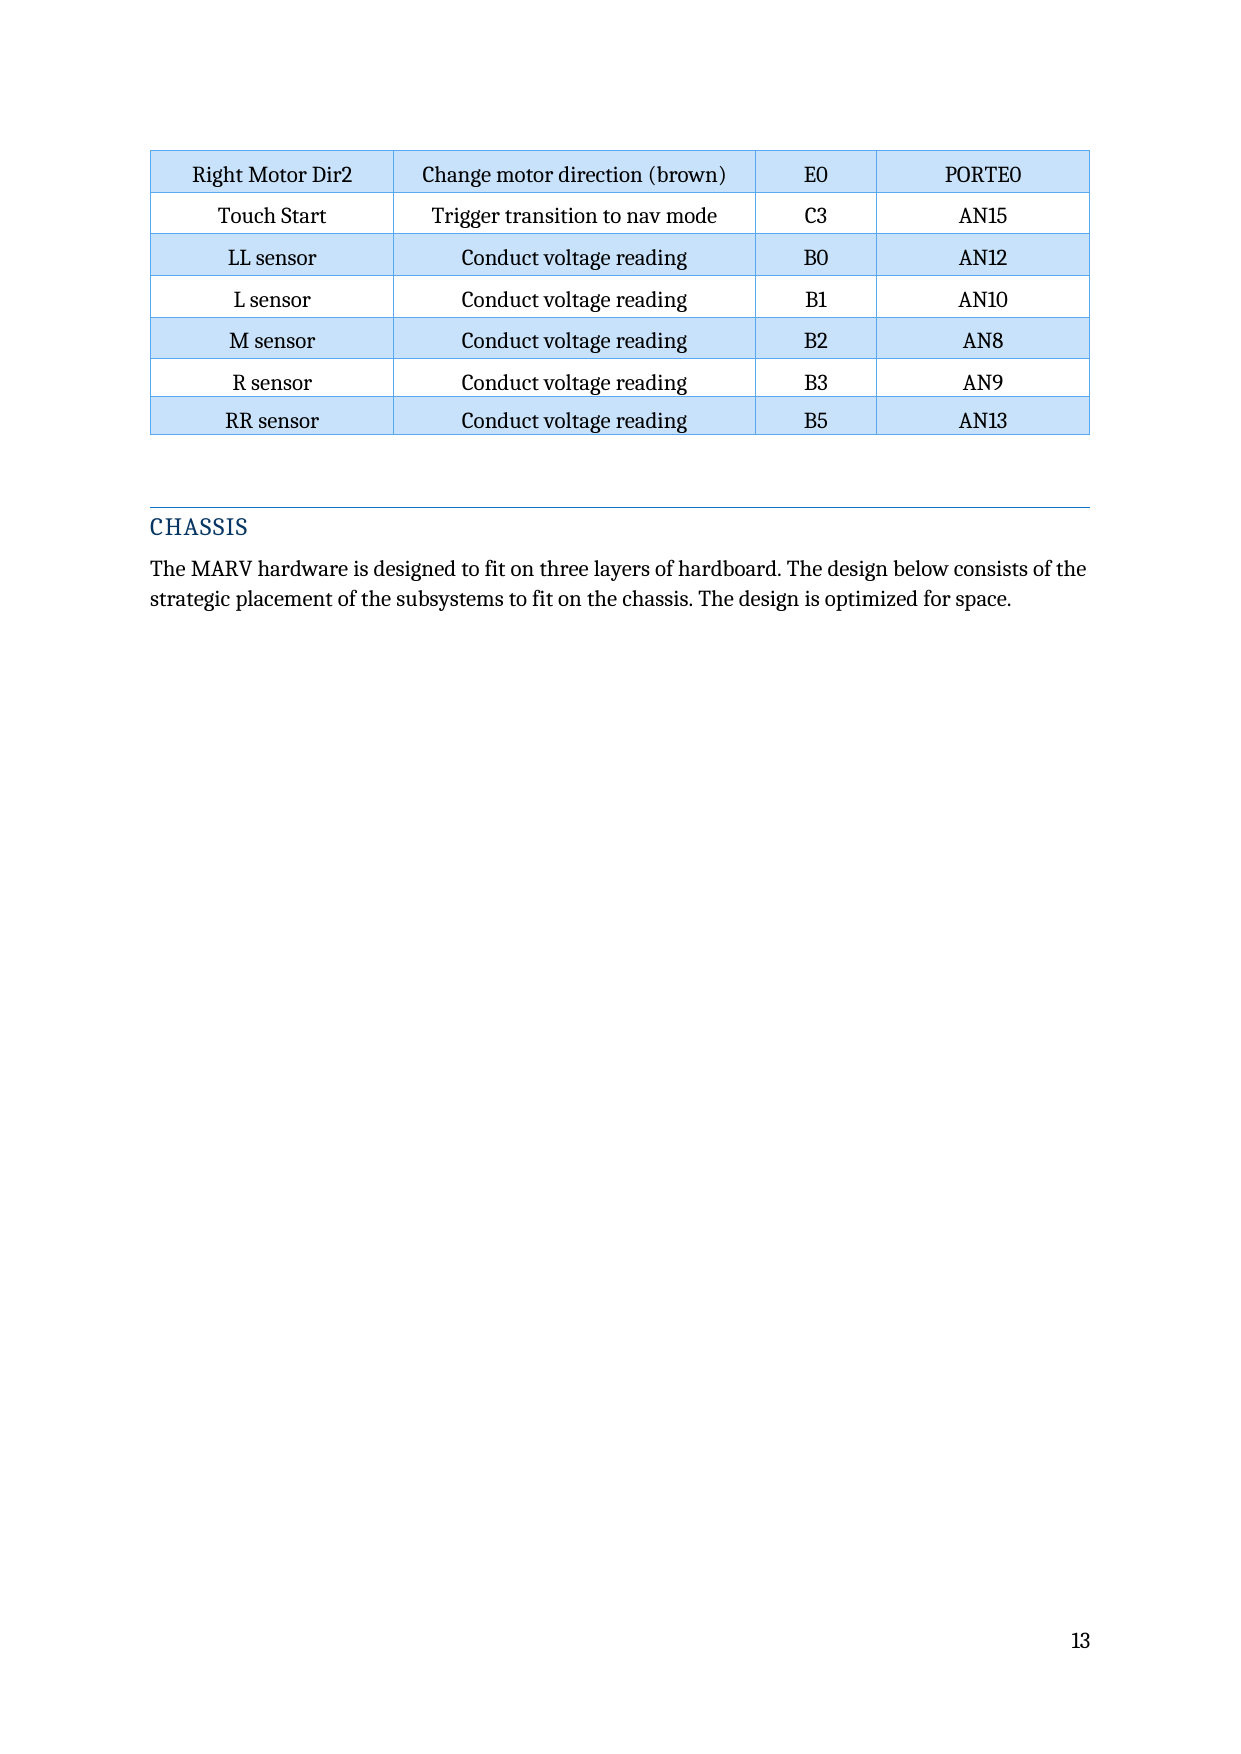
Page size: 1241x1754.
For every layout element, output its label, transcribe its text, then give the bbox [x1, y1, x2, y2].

table_cell Touch Start [151, 193, 393, 233]
table_cell B0 [756, 234, 876, 275]
table_cell C3 [756, 193, 876, 233]
table_cell Change motor direction (brown) [394, 151, 755, 192]
table_cell LL sensor [151, 234, 393, 275]
table_cell AN15 [877, 193, 1089, 233]
table_cell AN13 [877, 397, 1089, 434]
table_cell Conduct voltage reading [394, 359, 755, 396]
table_cell Trigger transition to nav mode [394, 193, 755, 233]
table_cell AN9 [877, 359, 1089, 396]
table_cell Conduct voltage reading [394, 234, 755, 275]
table_cell RR sensor [151, 397, 393, 434]
subtitle Chassis [150, 508, 1090, 541]
table_cell B2 [756, 318, 876, 358]
table_cell L sensor [151, 276, 393, 317]
table_cell B1 [756, 276, 876, 317]
table_cell Right Motor Dir2 [151, 151, 393, 192]
table_cell PORTE0 [877, 151, 1089, 192]
table_cell AN12 [877, 234, 1089, 275]
table_cell AN8 [877, 318, 1089, 358]
table_cell B3 [756, 359, 876, 396]
table_cell Conduct voltage reading [394, 397, 755, 434]
table_cell B5 [756, 397, 876, 434]
text The MARV hardware is designed to fit on three layers of hardboard. The design below consists of the strategic placement of the subsystems to fit on the chassis. The design is optimized for space. [150, 556, 1090, 613]
table_cell R sensor [151, 359, 393, 396]
table_cell M sensor [151, 318, 393, 358]
table_cell Conduct voltage reading [394, 318, 755, 358]
table_cell E0 [756, 151, 876, 192]
table_cell AN10 [877, 276, 1089, 317]
table_cell Conduct voltage reading [394, 276, 755, 317]
